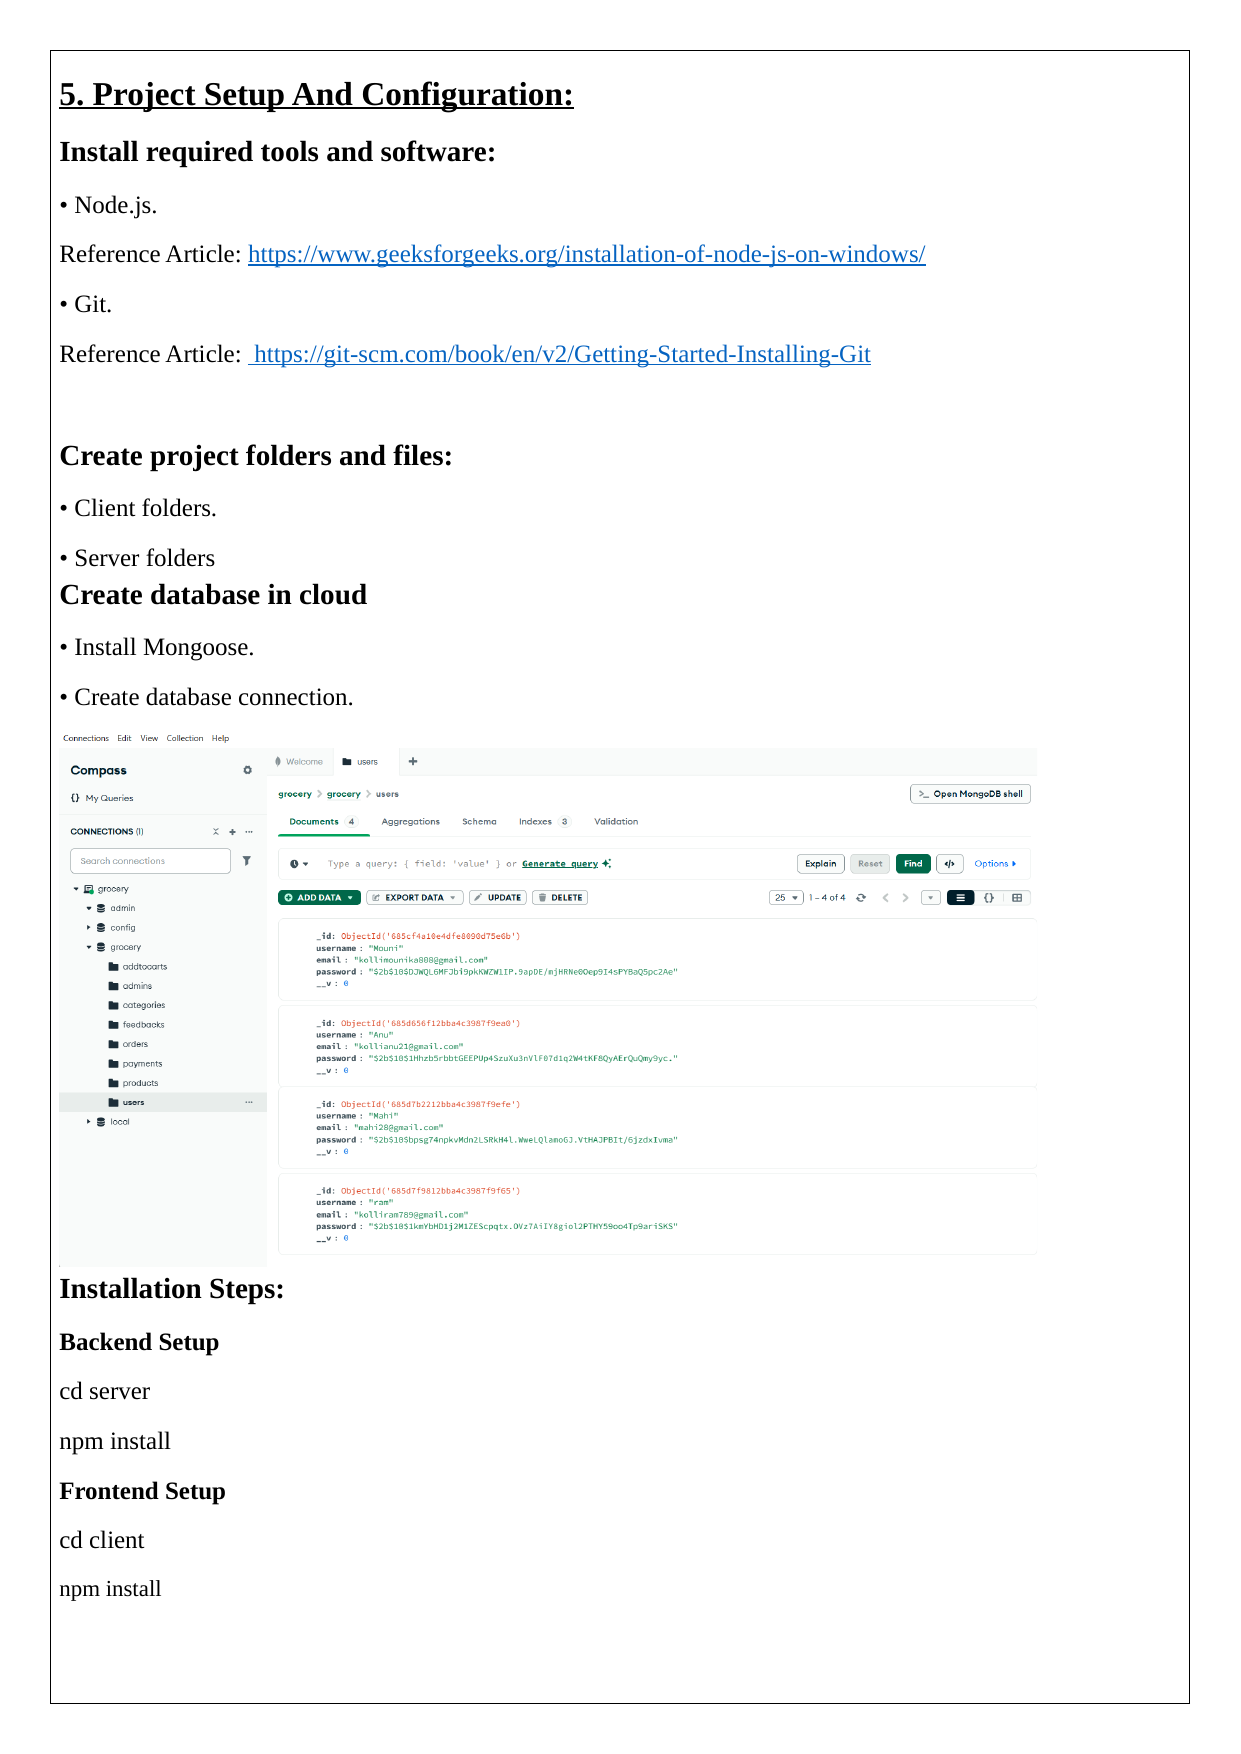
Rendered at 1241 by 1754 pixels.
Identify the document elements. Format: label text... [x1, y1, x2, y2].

text • Server folders Create database in cloud [59, 543, 1090, 610]
text • Client folders. [59, 493, 1090, 522]
text • Git. [59, 289, 1090, 318]
text • Create database connection. [59, 682, 1090, 711]
text npm install [59, 1426, 1090, 1455]
text npm install [59, 1575, 1090, 1601]
text Backend Setup [59, 1327, 1090, 1355]
text 5. Project Setup And Configuration: [59, 74, 1090, 112]
text Reference Article: https://git-scm.com/book/en/v2/Getting-Started-Installing-Git [59, 339, 1090, 368]
text Frontend Setup [59, 1476, 1090, 1504]
text • Node.js. [59, 190, 1090, 218]
picture [59, 731, 1038, 1267]
text Create project folders and files: [59, 438, 1090, 472]
text cd server [59, 1376, 1090, 1405]
text Reference Article: https://www.geeksforgeeks.org/installation-of-node-js-on-windows/ [59, 239, 1090, 268]
text cd client [59, 1525, 1090, 1554]
text Install required tools and software: [59, 134, 1090, 168]
text • Install Mongoose. [59, 632, 1090, 661]
